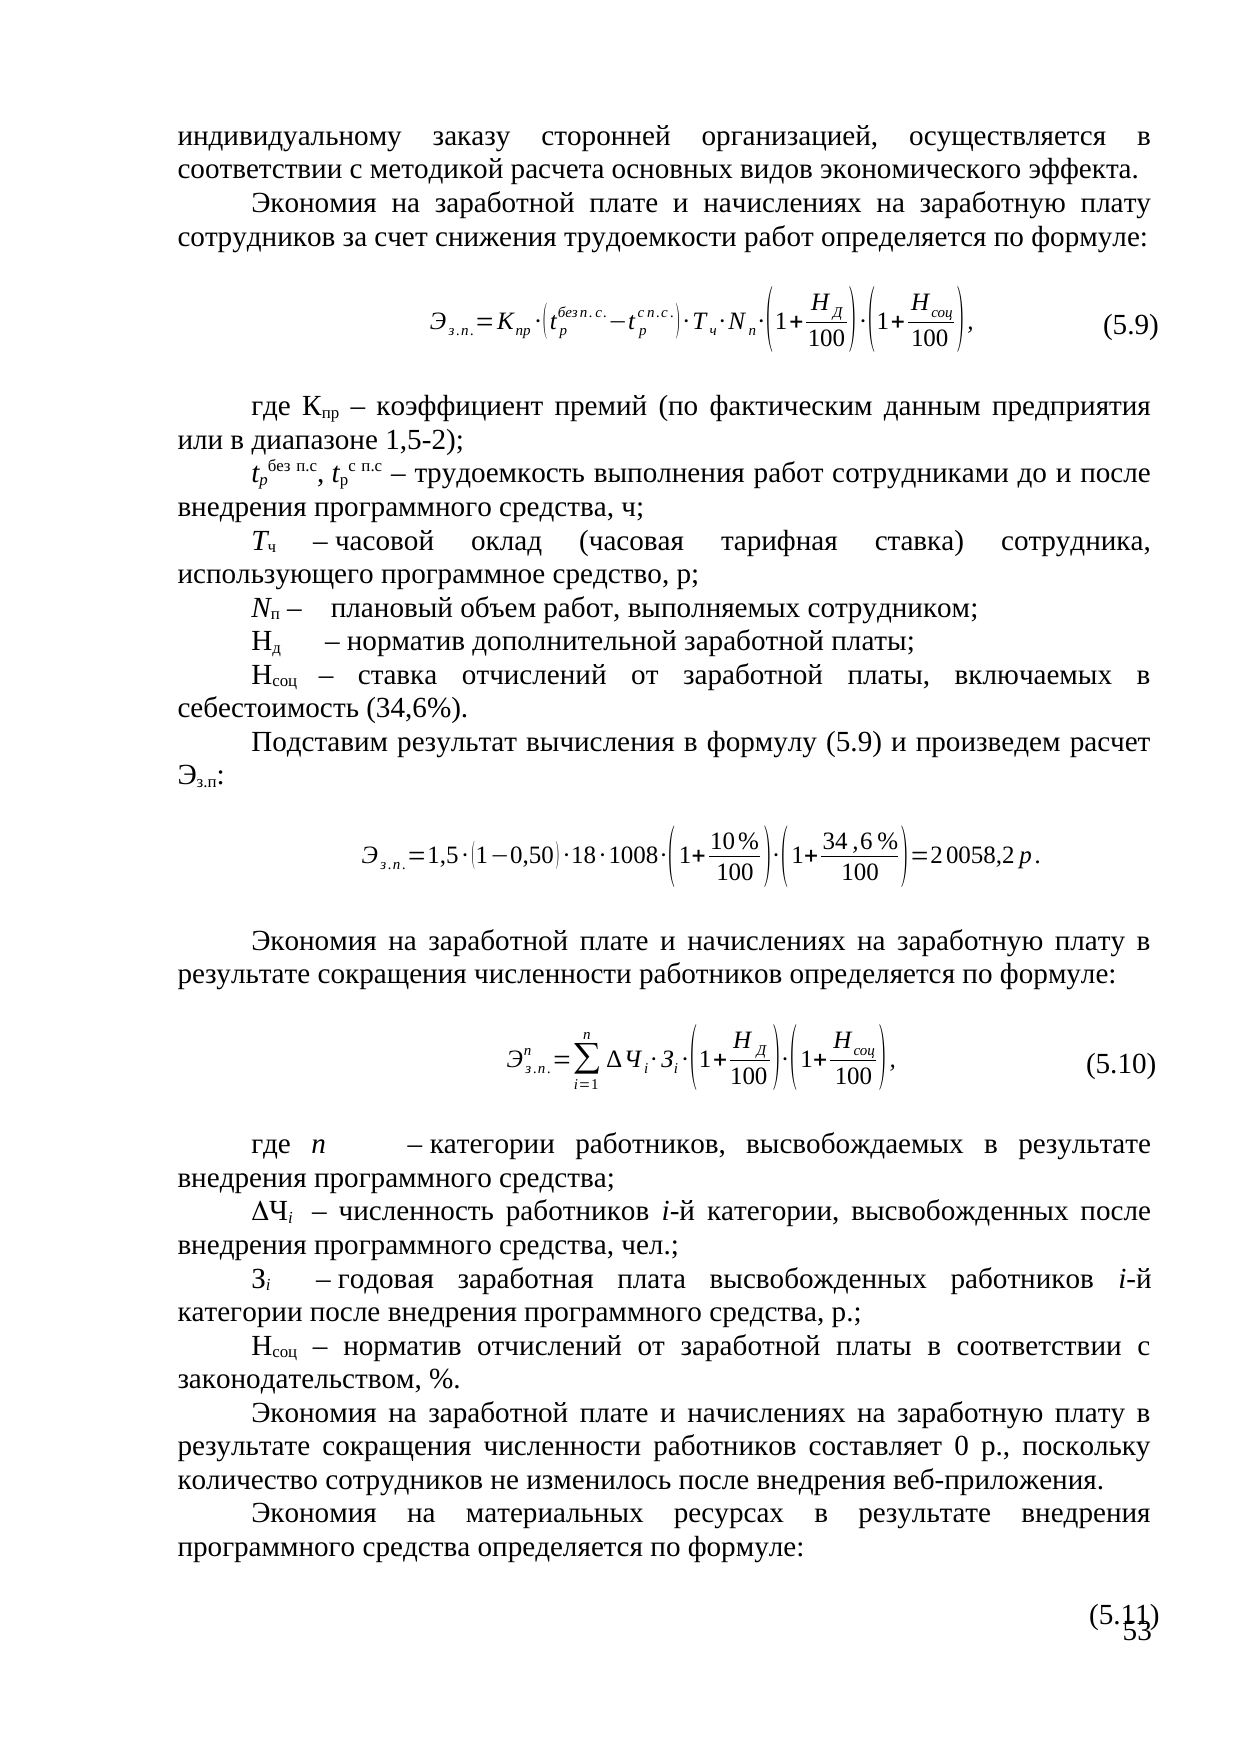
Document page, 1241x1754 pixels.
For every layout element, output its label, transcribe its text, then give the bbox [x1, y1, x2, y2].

text Экономия на заработной плате и начислениях на заработную плату в результате сокращения численности работников определяется по формуле: [177, 923, 1152, 990]
text Подставим результат вычисления в формулу (5.9) и произведем расчет Эз.п: [177, 724, 1152, 791]
text где n – категории работников, высвобождаемых в результате внедрения программного средства; [177, 1126, 1152, 1193]
text Экономия на материальных ресурсах в результате внедрения программного средства определяется по формуле: [177, 1496, 1152, 1563]
text Экономия на заработной плате и начислениях на заработную плату сотрудников за счет снижения трудоемкости работ определяется по формуле: [177, 185, 1152, 252]
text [177, 118, 1152, 185]
text Nп – плановый объем работ, выполняемых сотрудником; [177, 590, 1152, 623]
text Нд – норматив дополнительной заработной платы; [177, 623, 1152, 657]
text Нсоц – ставка отчислений от заработной платы, включаемых в себестоимость (34,6%). [177, 657, 1152, 724]
text Тч – часовой оклад (часовая тарифная ставка) сотрудника, использующего программное средство, р; [177, 523, 1152, 590]
text где Кпр – коэффициент премий (по фактическим данным предприятия или в диапазоне 1,5-2); [177, 388, 1152, 456]
text Экономия на заработной плате и начислениях на заработную плату в результате сокращения численности работников составляет 0 р., поскольку количество сотрудников не изменилось после внедрения веб-приложения. [177, 1395, 1152, 1496]
text Зi – годовая заработная плата высвобожденных работников i-й категории после внедрения программного средства, р.; [177, 1261, 1152, 1328]
text Нсоц – норматив отчислений от заработной платы в соответствии с законодательством, %. [177, 1328, 1152, 1395]
text Чi – численность работников i-й категории, высвобожденных после внедрения программного средства, чел.; [177, 1193, 1152, 1261]
text tрбез п.с, tрс п.с – трудоемкость выполнения работ сотрудниками до и после внедрения программного средства, ч; [177, 456, 1152, 523]
